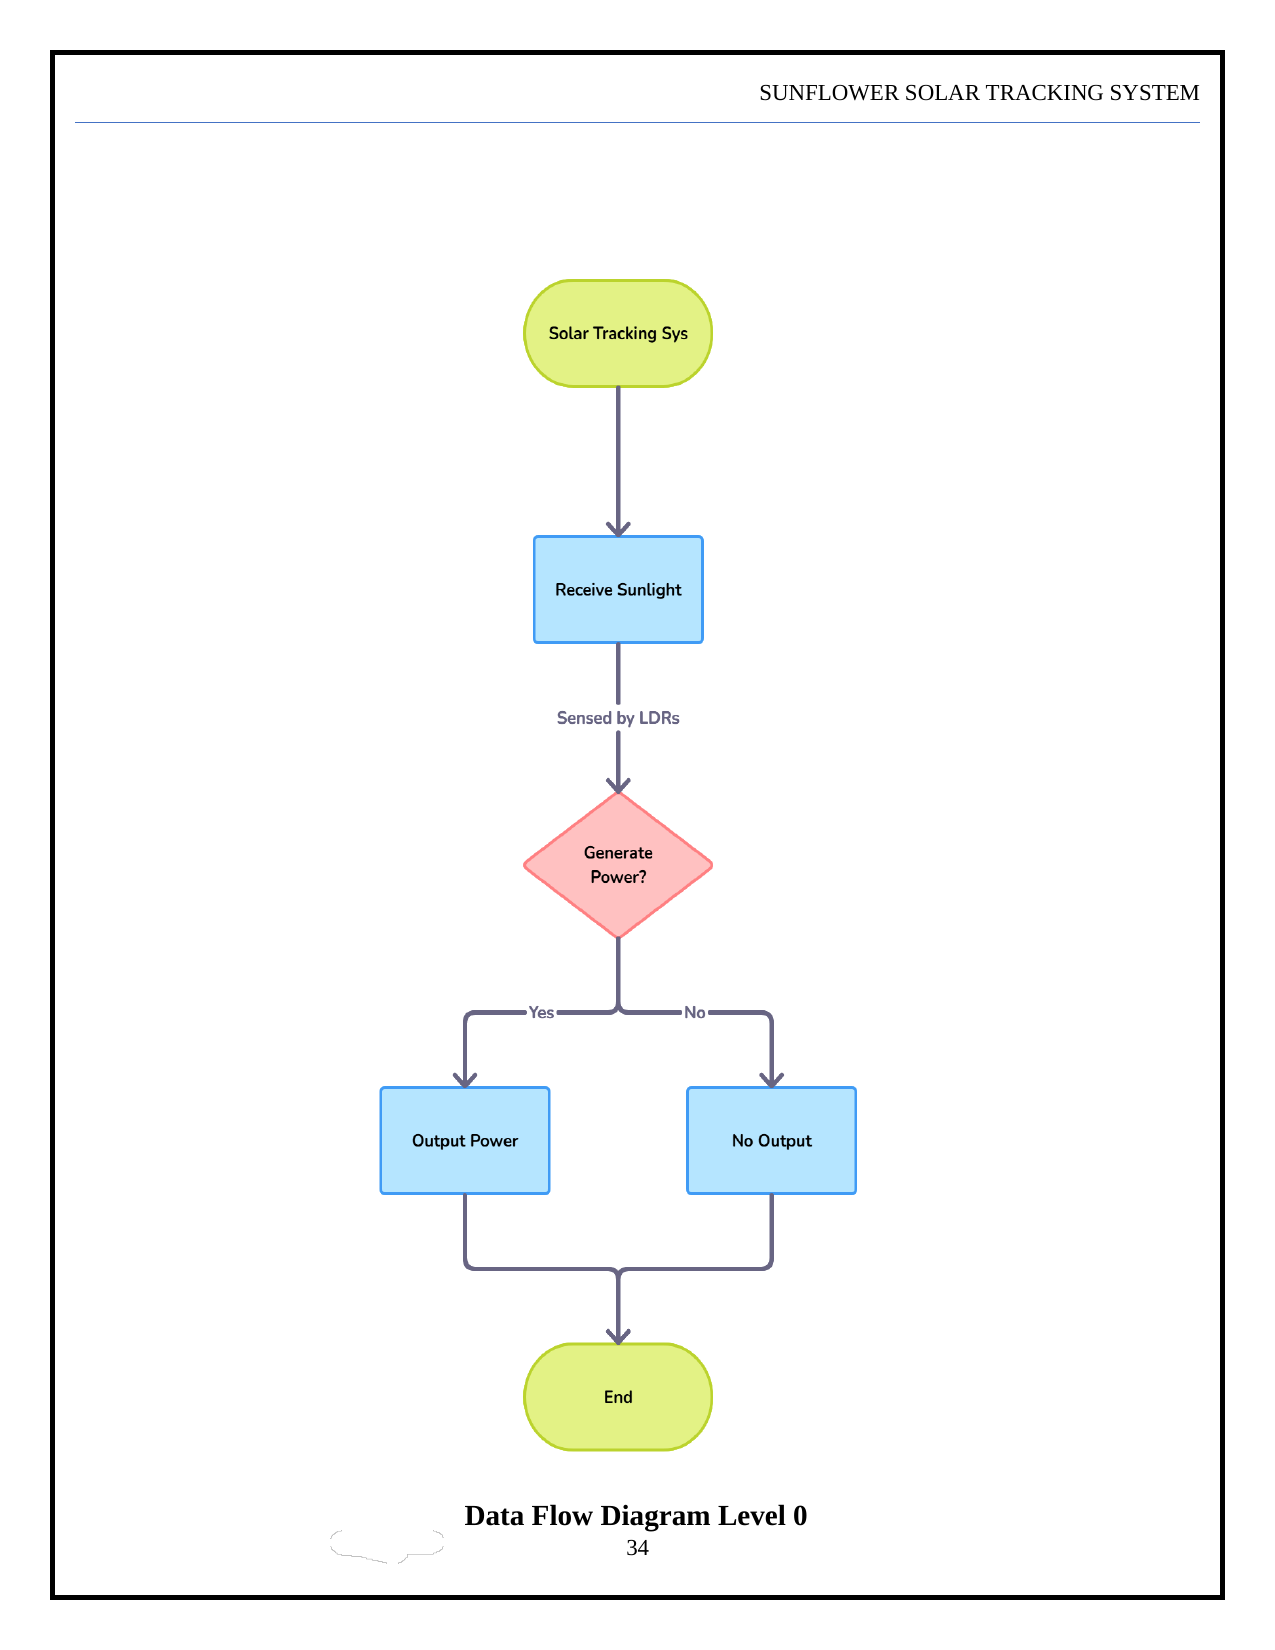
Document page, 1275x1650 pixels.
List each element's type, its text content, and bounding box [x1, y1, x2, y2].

picture [345, 266, 890, 1475]
picture [330, 1530, 444, 1564]
